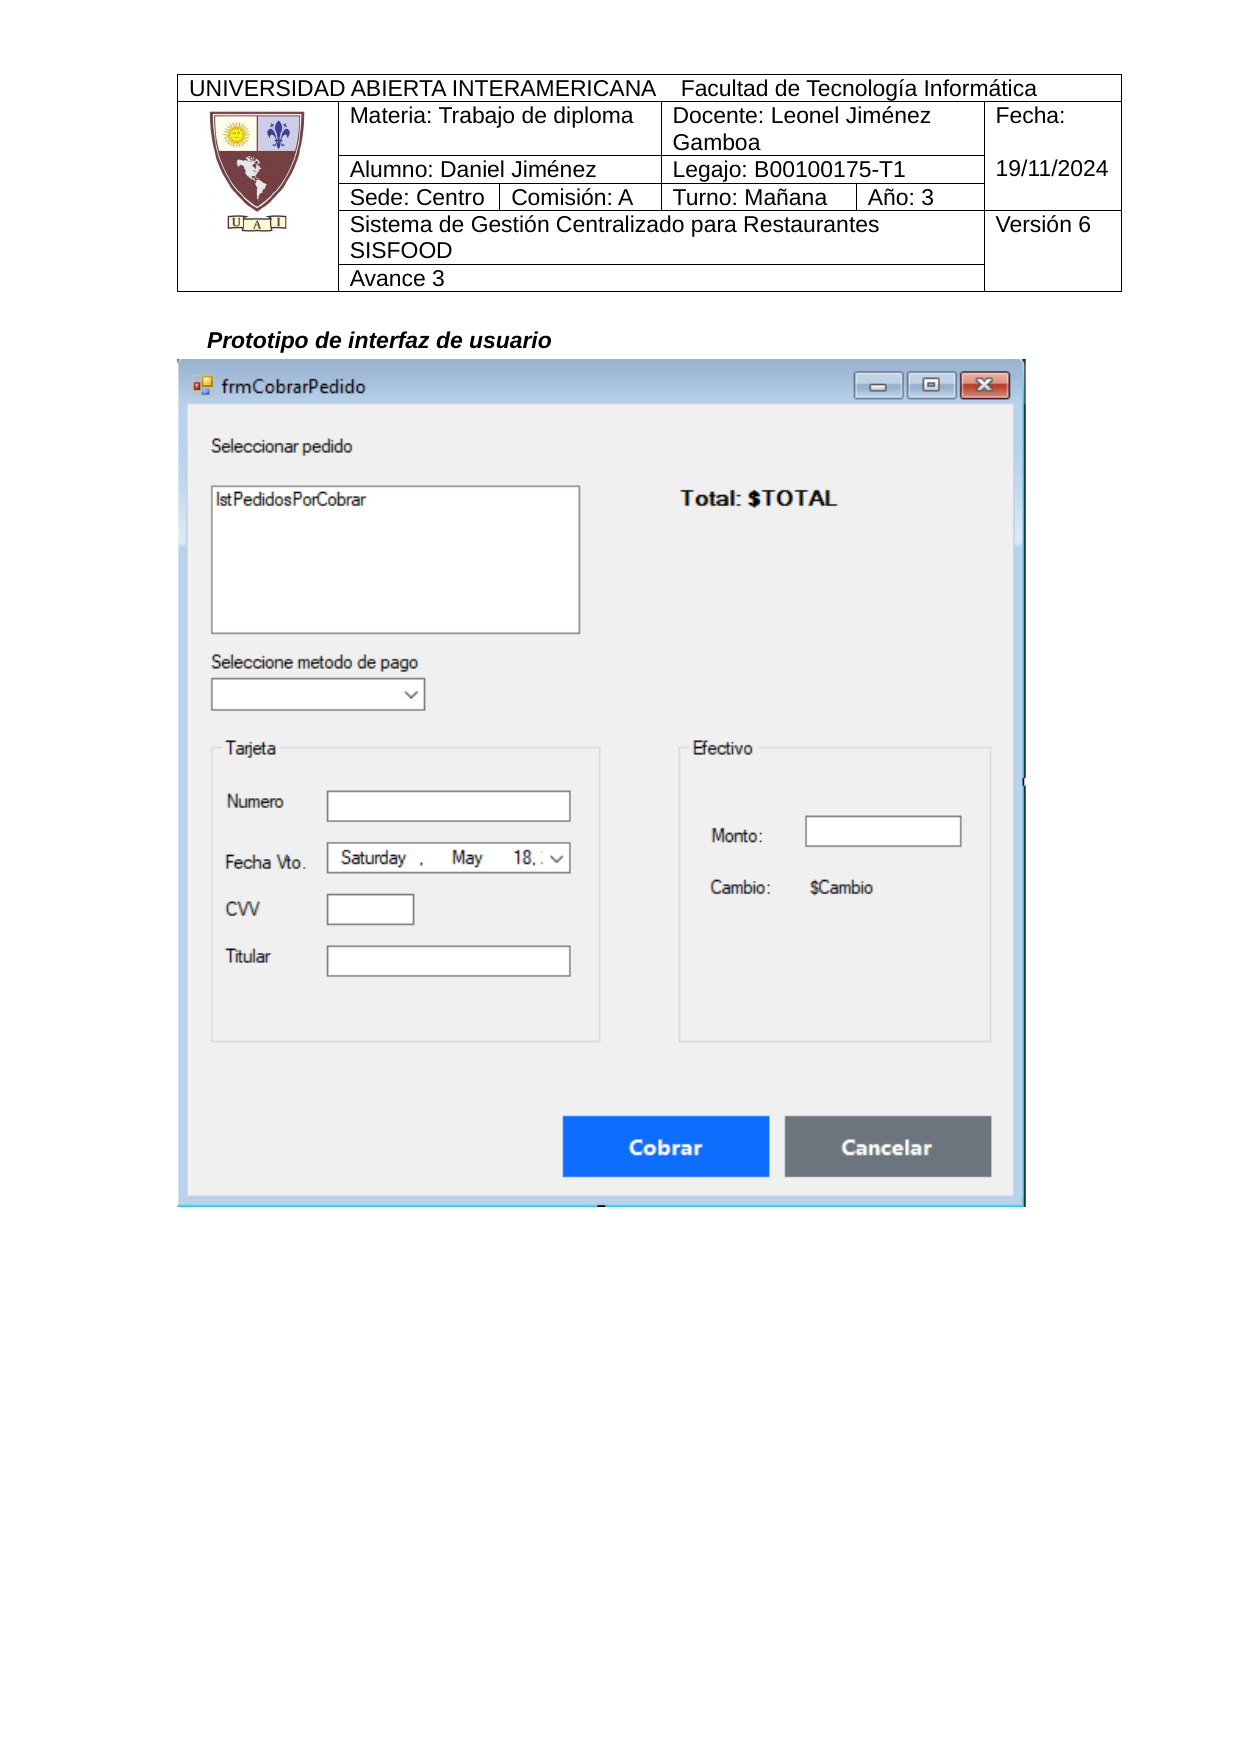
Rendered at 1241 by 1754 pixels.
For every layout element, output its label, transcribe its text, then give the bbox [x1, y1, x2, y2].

subtitle Prototipo de interfaz de usuario [207, 327, 1122, 353]
picture [177, 359, 1026, 1207]
picture [188, 102, 327, 236]
